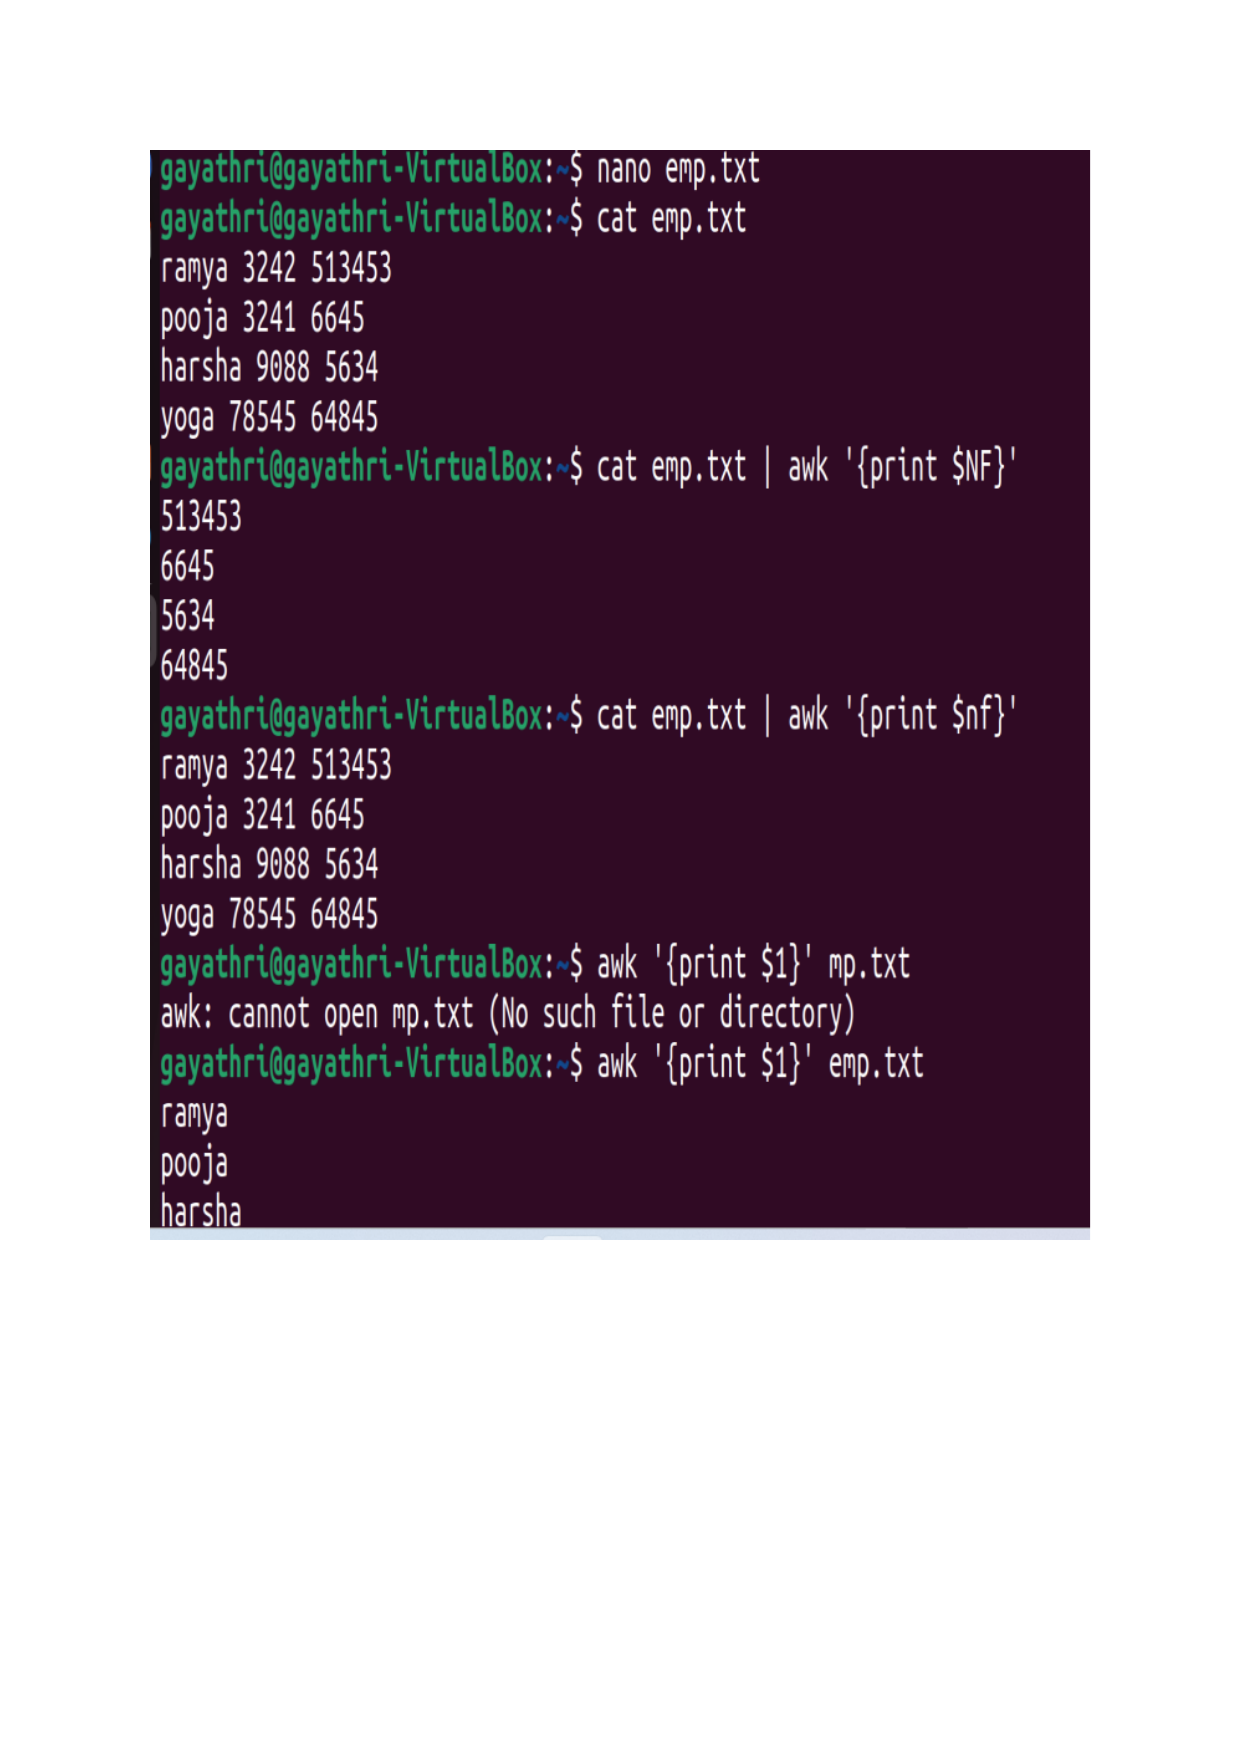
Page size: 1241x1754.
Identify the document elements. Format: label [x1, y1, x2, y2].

picture [150, 150, 1091, 1240]
